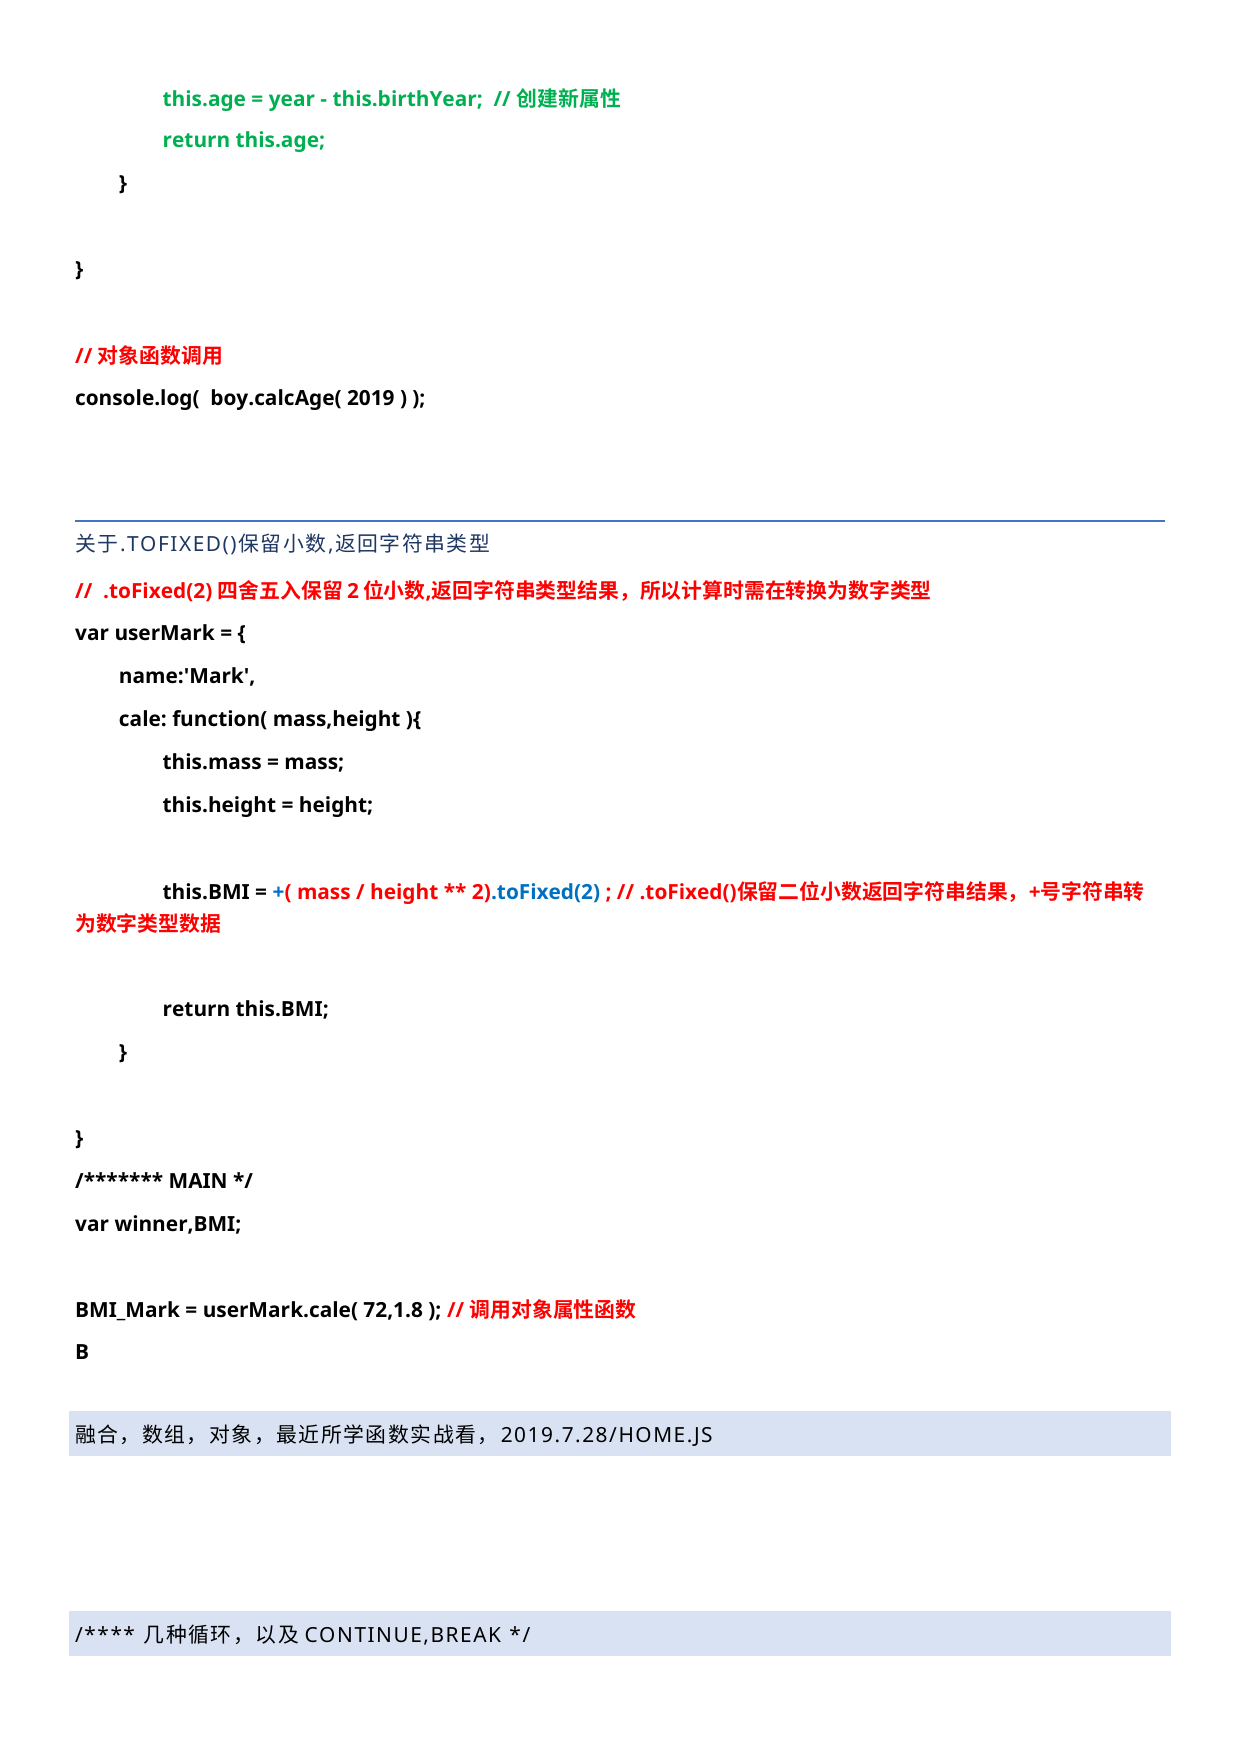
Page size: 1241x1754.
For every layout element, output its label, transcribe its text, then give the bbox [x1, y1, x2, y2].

text this.age = year - this.birthYear; // 创建新属性 [75, 81, 1165, 113]
text } [75, 1121, 1165, 1153]
text } [75, 167, 1165, 199]
text B [75, 1336, 1165, 1368]
text // 对象函数调用 [75, 338, 1165, 371]
text name:'Mark', [75, 659, 1165, 692]
text this.height = height; [75, 788, 1165, 821]
text this.BMI = +( mass / height ** 2).toFixed(2) ; // .toFixed()保留二位小数返回字符串结果，+号字符串转为数字类型数据 [75, 874, 1165, 939]
text console.log( boy.calcAge( 2019 ) ); [75, 381, 1165, 414]
text return this.age; [75, 124, 1165, 156]
text this.mass = mass; [75, 745, 1165, 778]
subtitle /**** 几种循环，以及continue,break */ [75, 1618, 1165, 1650]
text } [75, 252, 1165, 285]
text // .toFixed(2) 四舍五入保留2位小数,返回字符串类型结果，所以计算时需在转换为数字类型 [75, 573, 1165, 606]
text cale: function( mass,height ){ [75, 702, 1165, 735]
text var userMark = { [75, 616, 1165, 649]
text /******* MAIN */ [75, 1164, 1165, 1196]
text } [75, 1035, 1165, 1068]
text BMI_Mark = userMark.cale( 72,1.8 ); // 调用对象属性函数 [75, 1293, 1165, 1325]
subtitle 融合，数组，对象，最近所学函数实战看，2019.7.28/home.js [75, 1417, 1165, 1450]
subtitle 关于.toFixed()保留小数,返回字符串类型 [75, 522, 1165, 558]
text var winner,BMI; [75, 1207, 1165, 1239]
text return this.BMI; [75, 992, 1165, 1025]
